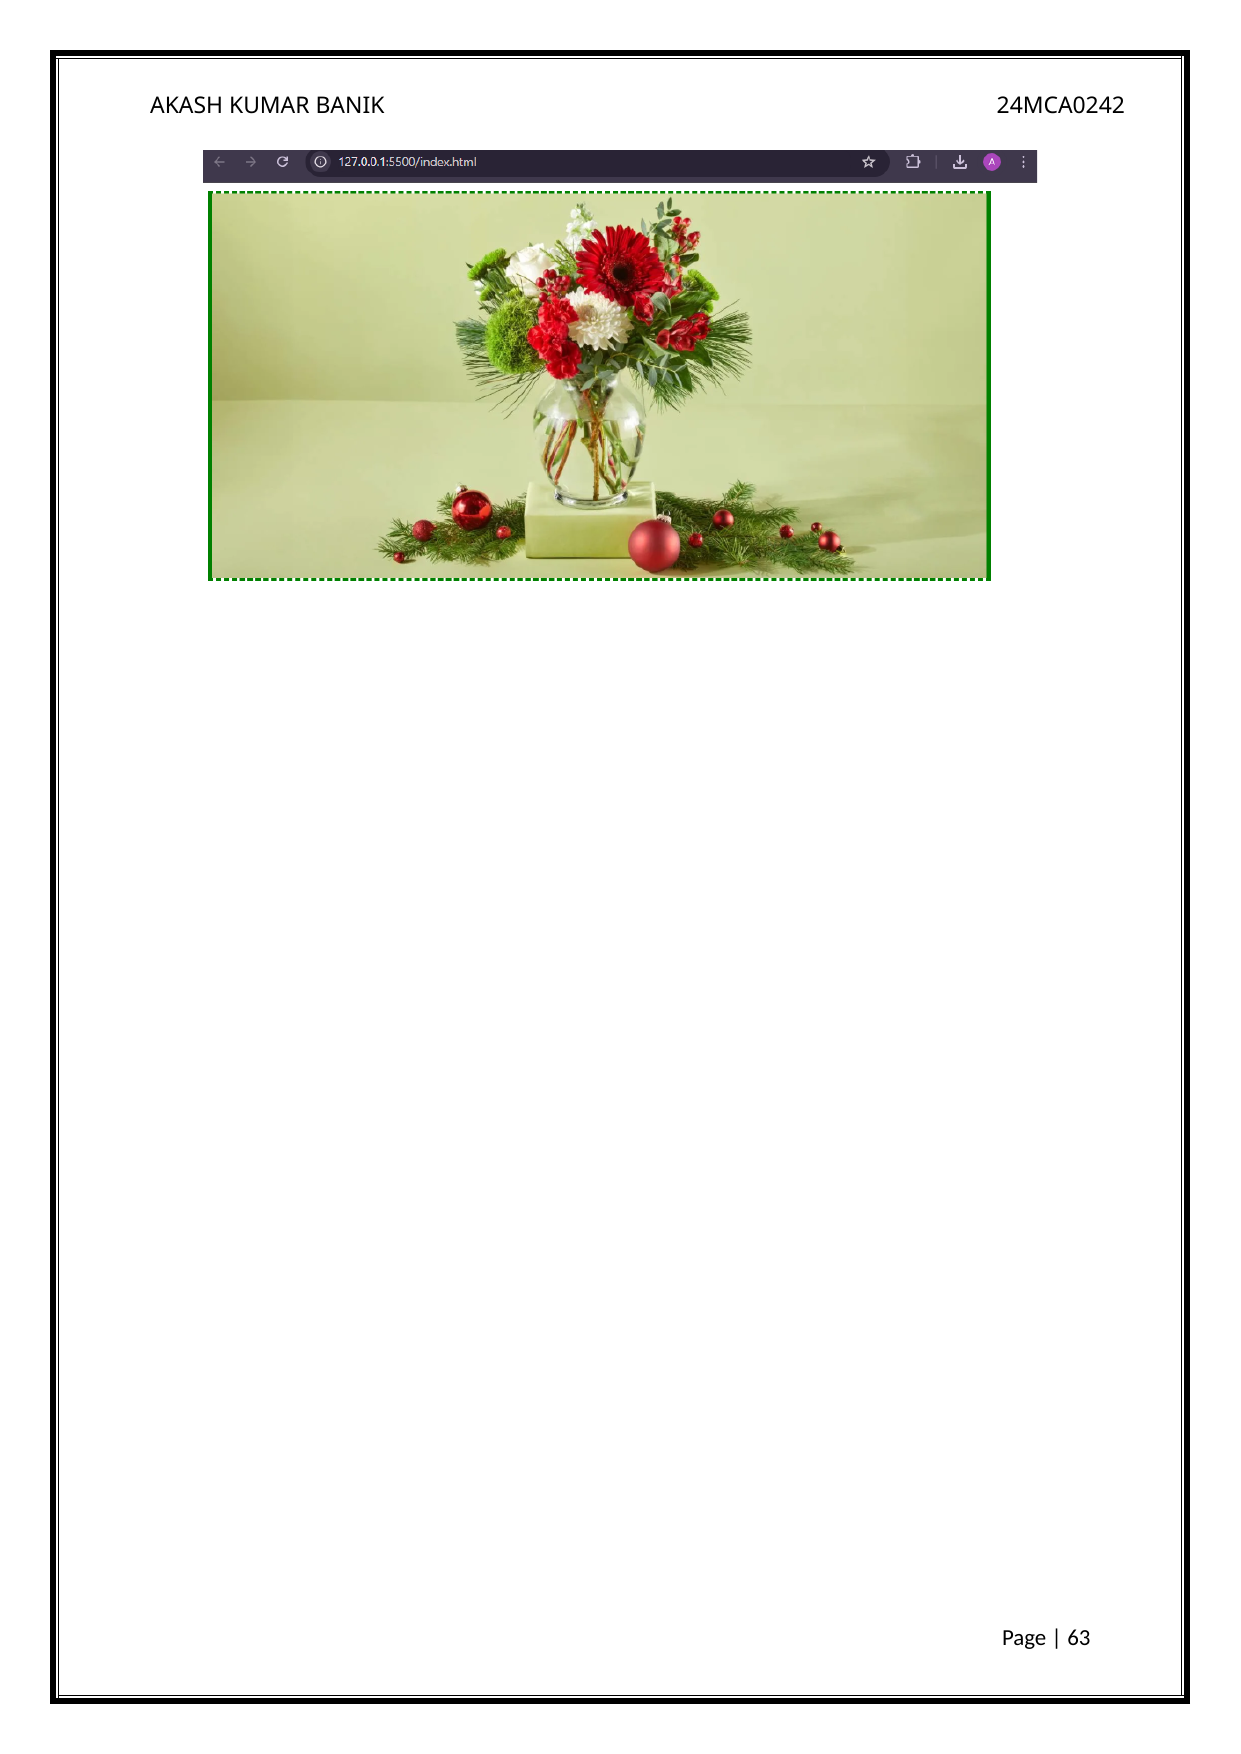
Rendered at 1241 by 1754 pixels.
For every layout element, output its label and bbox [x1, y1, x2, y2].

picture [203, 150, 1038, 590]
